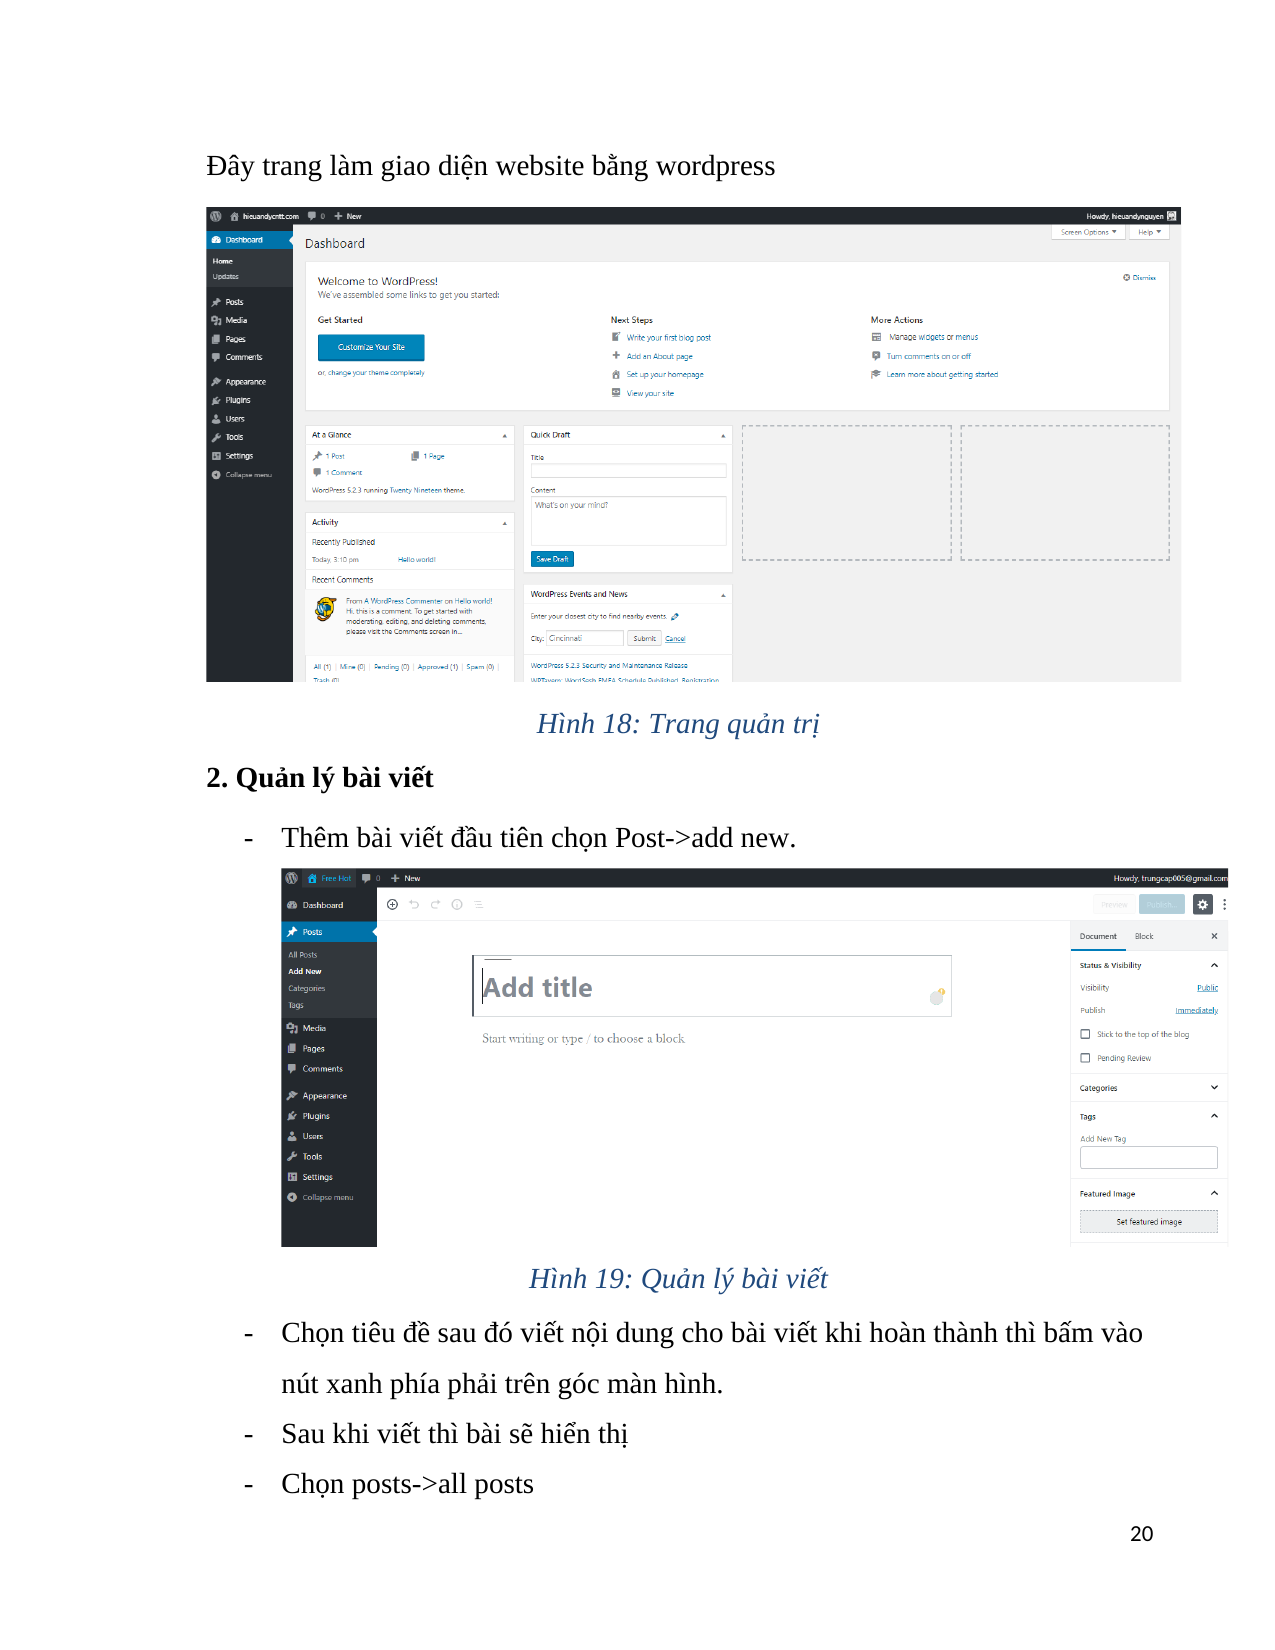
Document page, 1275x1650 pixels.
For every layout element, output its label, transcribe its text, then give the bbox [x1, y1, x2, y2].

text 2. Quản lý bài viết [206, 761, 1153, 794]
text Hình 19: Quản lý bài viết [206, 1261, 1153, 1294]
list Sau khi viết thì bài sẽ hiển thị [244, 1416, 1153, 1449]
text Hình 18: Trang quản trị [206, 706, 1153, 740]
list Chọn tiêu đề sau đó viết nội dung cho bài viết khi hoàn thành thì bấm vào nút xanh phía phải trên góc màn hình. [244, 1315, 1153, 1399]
text Đây trang làm giao diện website bằng wordpress [206, 148, 1153, 181]
picture [281, 867, 1229, 1247]
picture [206, 207, 1182, 682]
picture [212, 237, 220, 242]
list Chọn posts->all posts [244, 1466, 1153, 1500]
